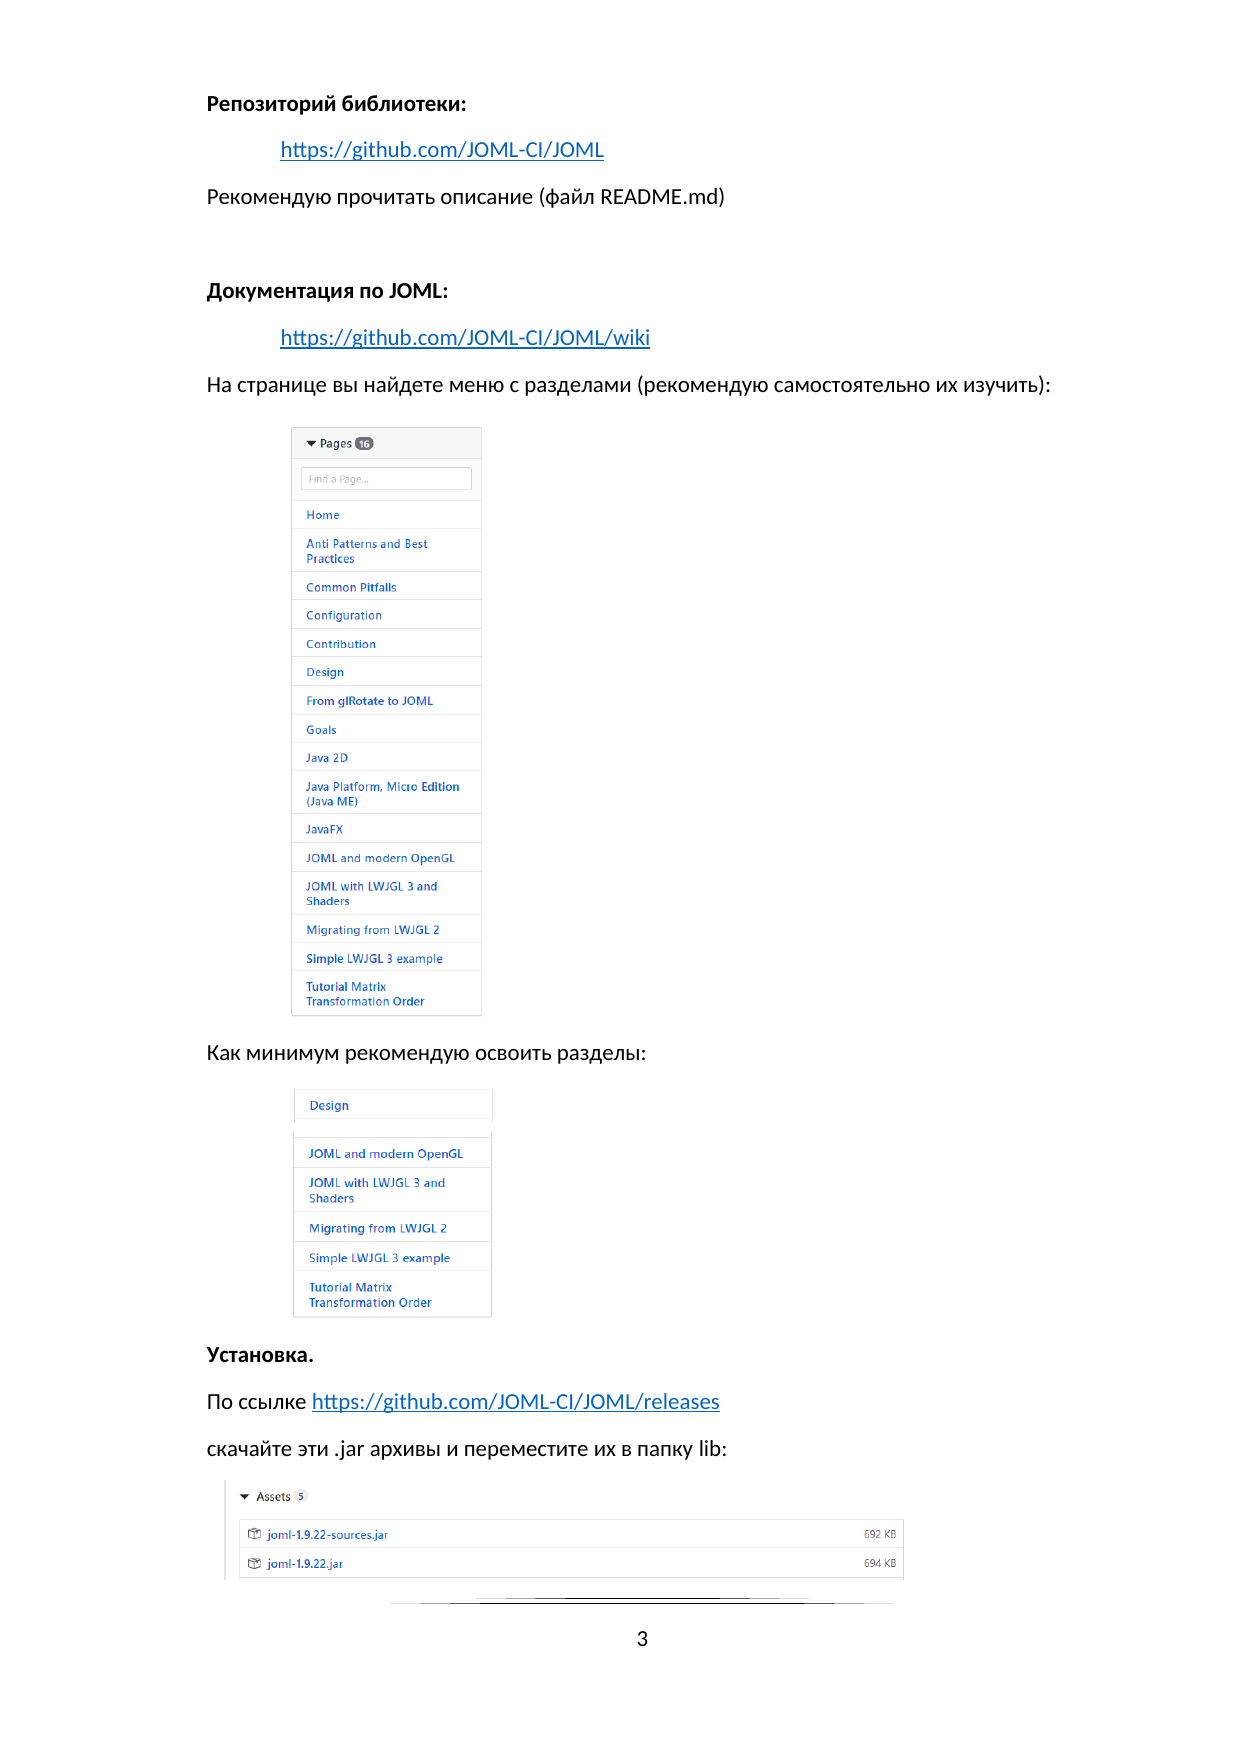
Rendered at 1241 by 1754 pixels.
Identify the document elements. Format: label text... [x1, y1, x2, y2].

text Установка. [207, 1340, 1152, 1368]
text Репозиторий библиотеки: [207, 89, 1152, 117]
text Как минимум рекомендую освоить разделы: [207, 1038, 1152, 1066]
text Документация по JOML: [207, 276, 1152, 304]
text Рекомендую прочитать описание (файл README.md) [207, 182, 1152, 210]
text https://github.com/JOML-CI/JOML/wiki [207, 323, 1152, 351]
picture [280, 1085, 501, 1321]
text По ссылке https://github.com/JOML-CI/JOML/releases [207, 1387, 1152, 1415]
text https://github.com/JOML-CI/JOML [207, 136, 1152, 163]
picture [280, 416, 489, 1020]
text скачайте эти .jar архивы и переместите их в папку lib: [207, 1434, 1152, 1462]
text На странице вы найдете меню с разделами (рекомендую самостоятельно их изучить): [207, 370, 1152, 398]
picture [206, 1480, 967, 1580]
